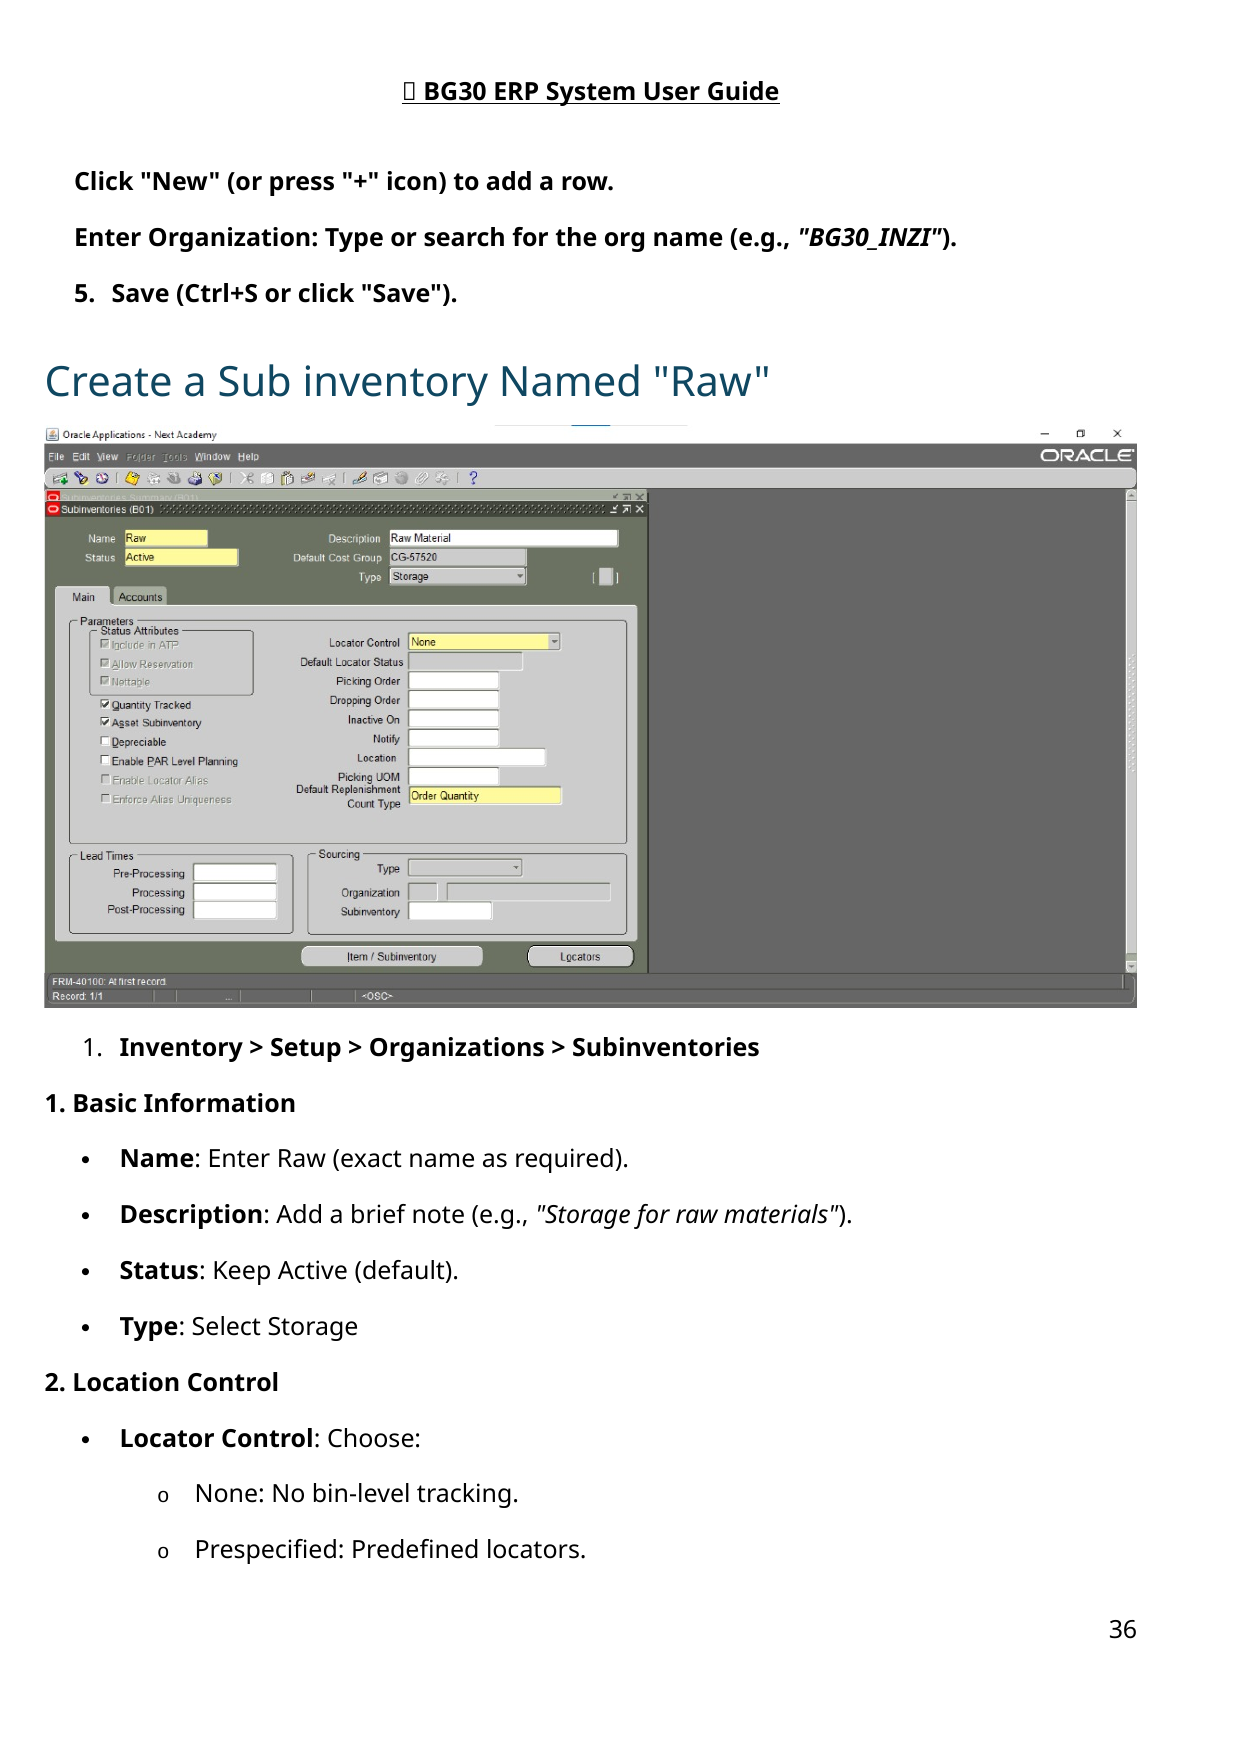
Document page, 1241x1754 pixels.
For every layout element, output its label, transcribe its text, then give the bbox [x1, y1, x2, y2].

text 1. Basic Information [44, 1085, 1137, 1119]
list Type: Select Storage [82, 1309, 1137, 1343]
list None: No bin-level tracking. [157, 1476, 1137, 1510]
list Name: Enter Raw (exact name as required). [82, 1141, 1137, 1175]
list Prespecified: Predefined locators. [157, 1532, 1137, 1566]
picture [44, 425, 1137, 1008]
list Description: Add a brief note (e.g., "Storage for raw materials"). [82, 1197, 1137, 1231]
subtitle Create a Sub inventory Named "Raw" [44, 352, 1137, 409]
list Inventory > Setup > Organizations > Subinventories [82, 1029, 1137, 1063]
list Locator Control: Choose: [82, 1420, 1137, 1454]
text Click "New" (or press "+" icon) to add a row. [74, 164, 1137, 198]
list Save (Ctrl+S or click "Save"). [74, 275, 1137, 309]
text Enter Organization: Type or search for the org name (e.g., "BG30_INZI"). [74, 219, 1137, 253]
text 2. Location Control [44, 1364, 1137, 1398]
list Status: Keep Active (default). [82, 1253, 1137, 1287]
